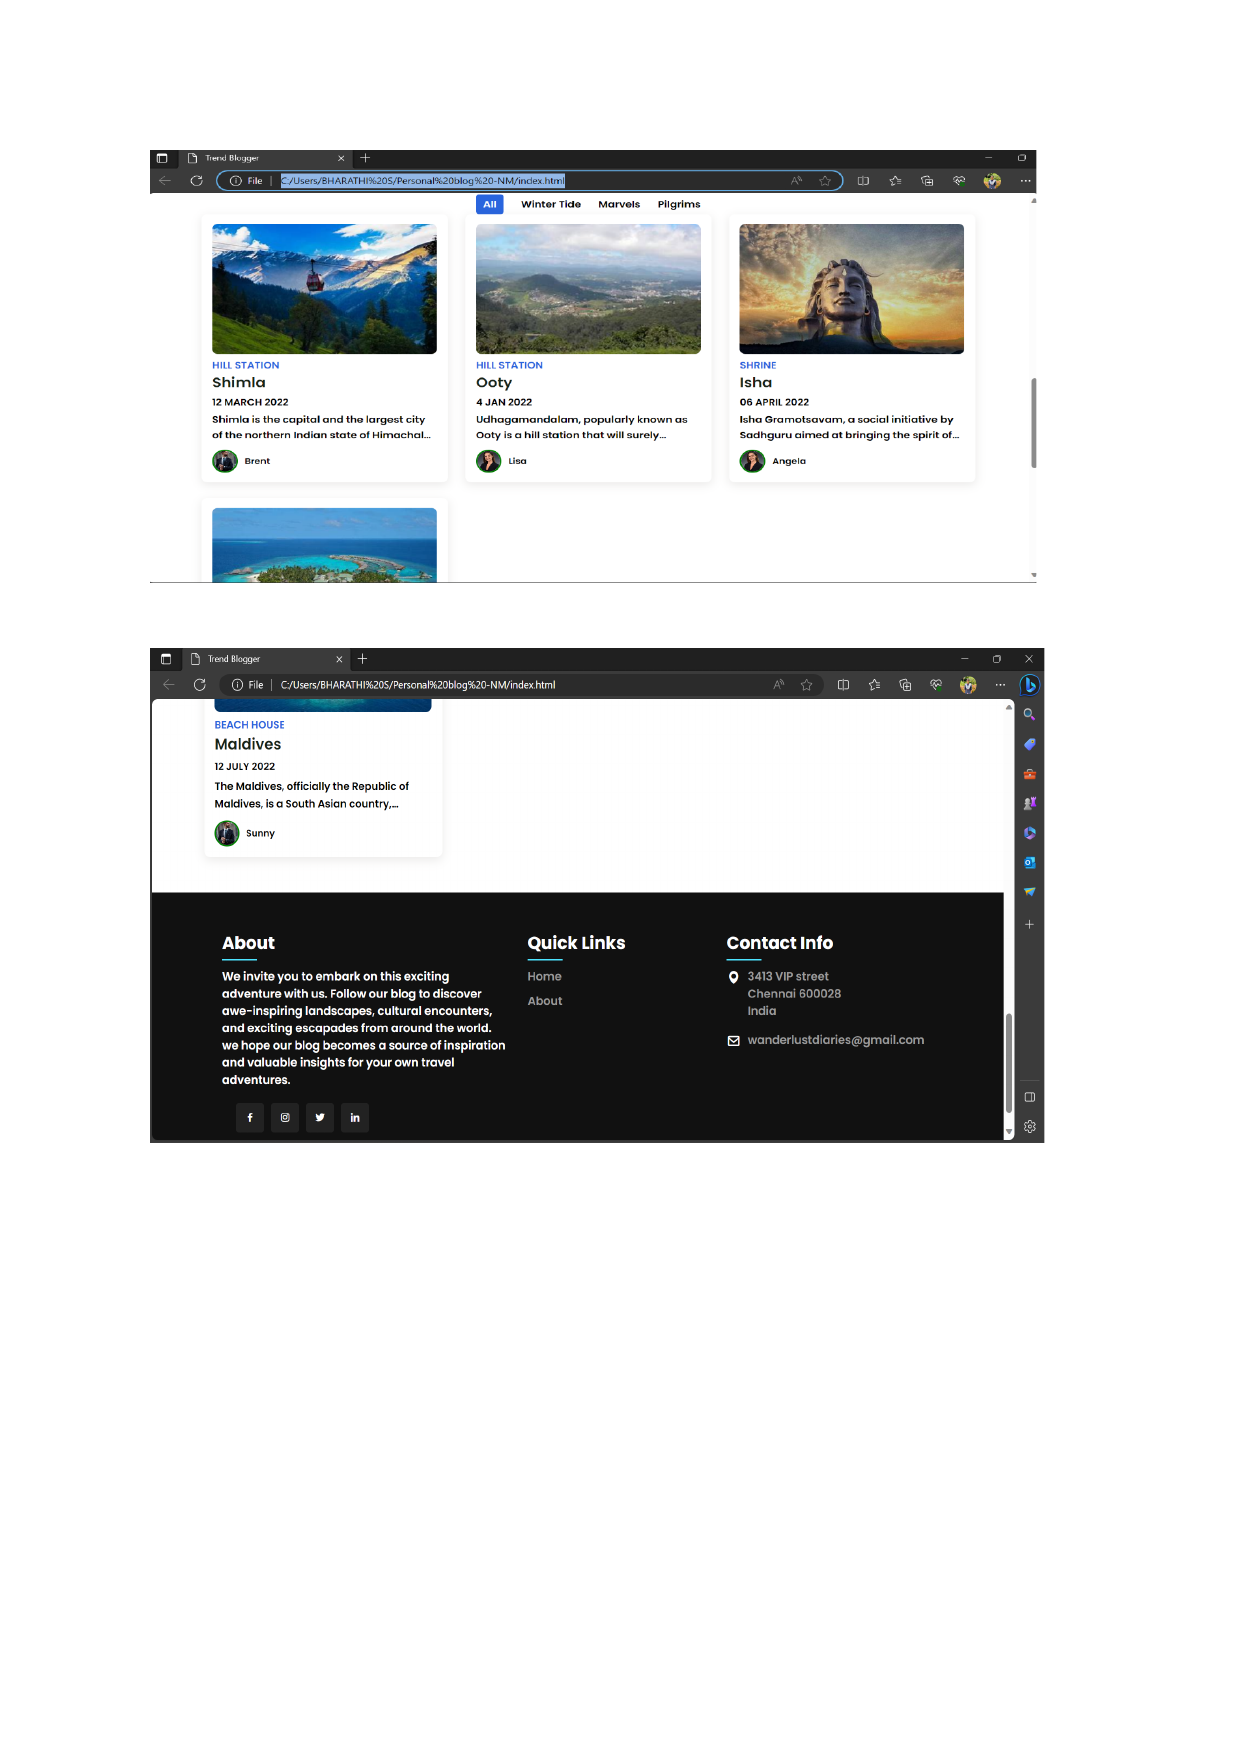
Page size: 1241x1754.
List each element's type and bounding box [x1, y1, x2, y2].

picture [150, 648, 1045, 1143]
picture [150, 150, 1037, 583]
